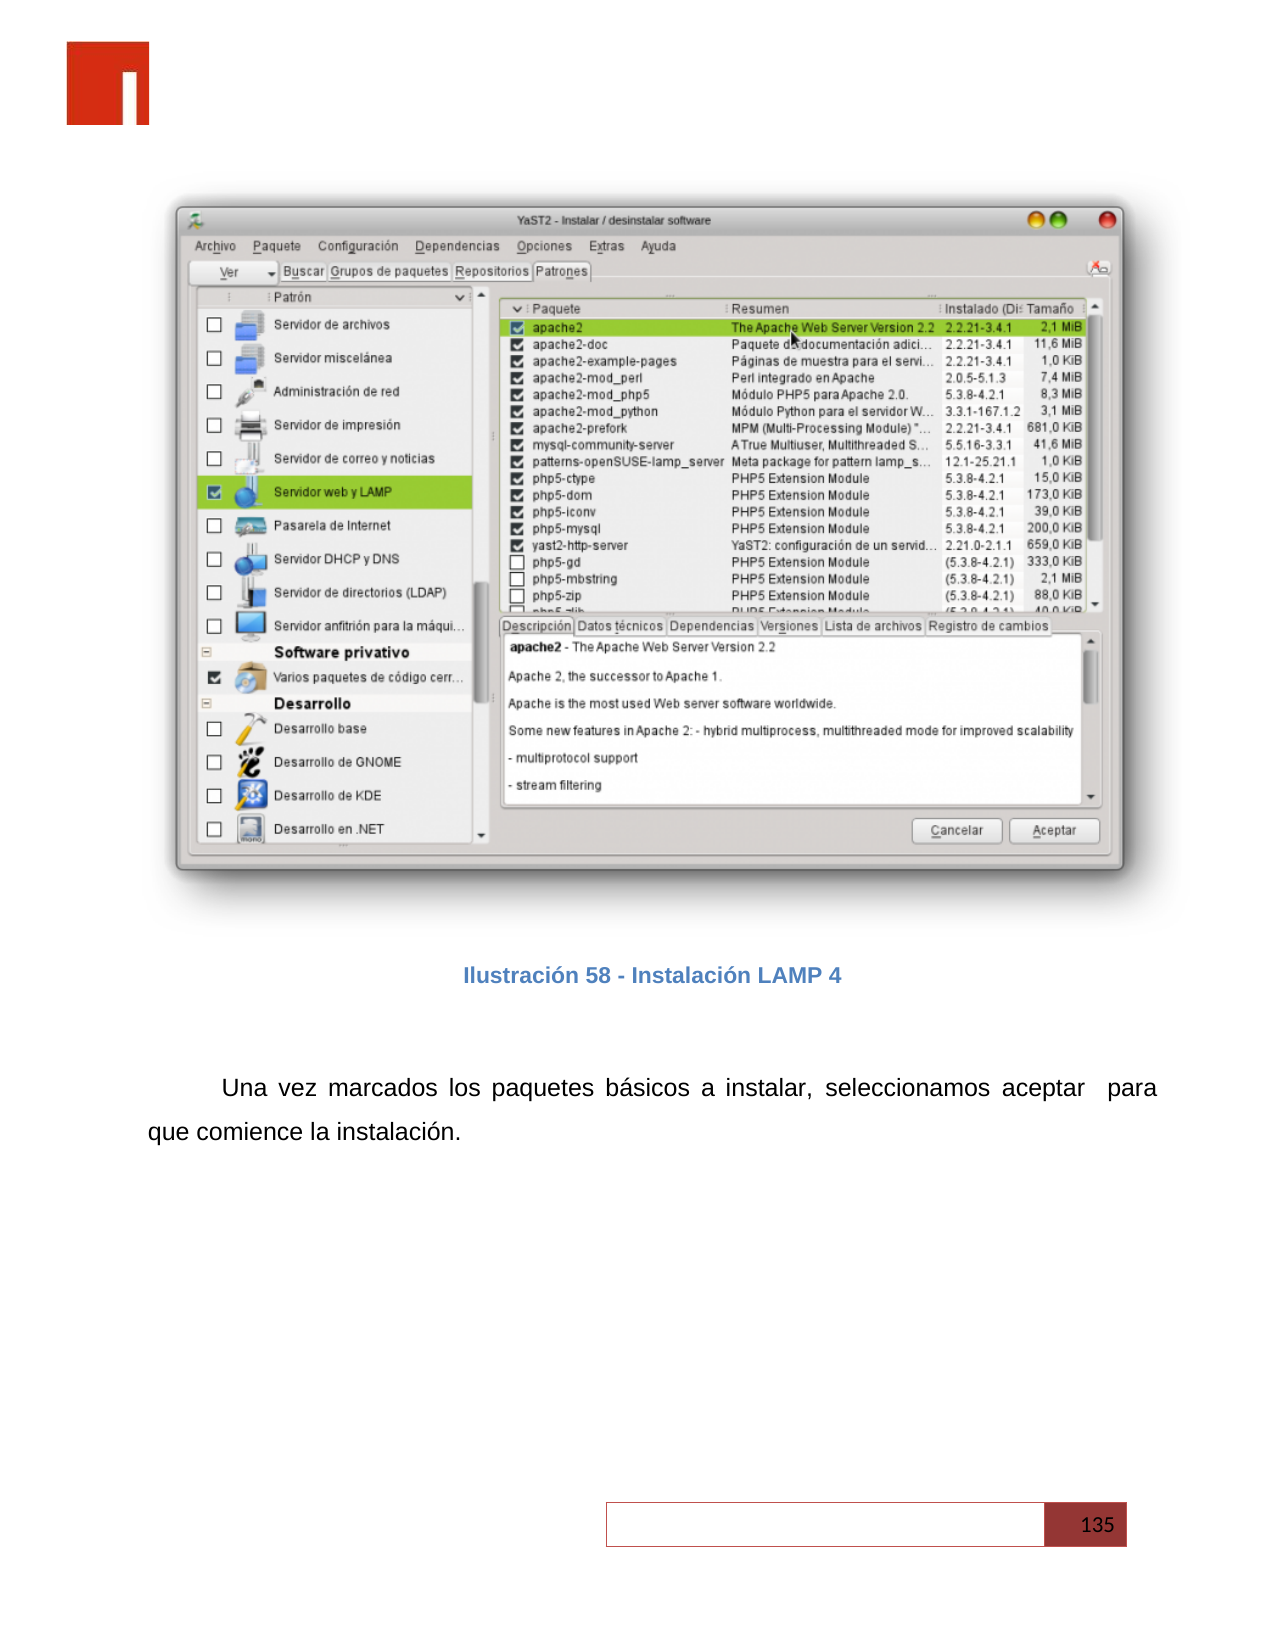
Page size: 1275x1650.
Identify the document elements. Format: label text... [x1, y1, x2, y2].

text Una vez marcados los paquetes básicos a instalar, seleccionamos aceptar para que comience la instalación. [148, 1073, 1157, 1145]
picture [66, 41, 150, 125]
text Ilustración 58 - Instalación LAMP 4 [148, 962, 1157, 988]
picture [163, 192, 1137, 885]
